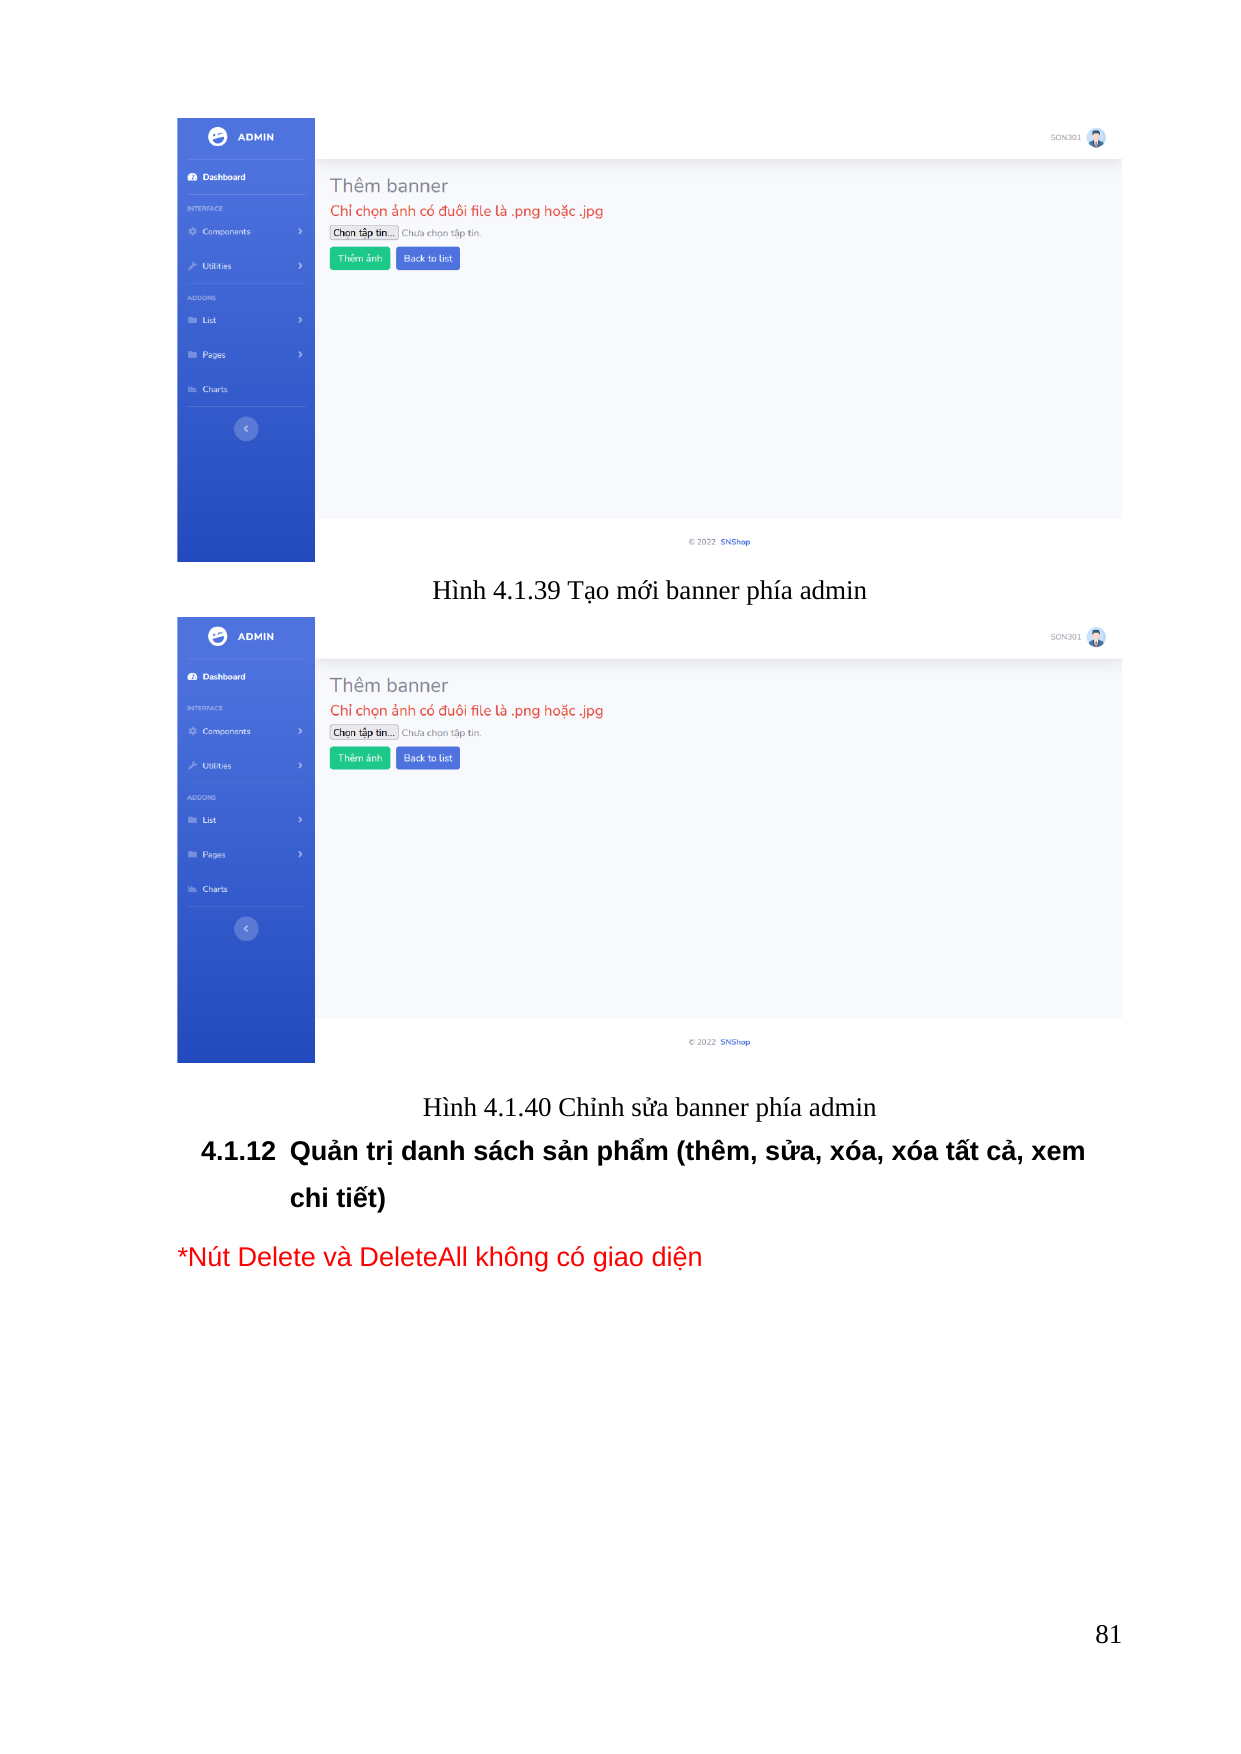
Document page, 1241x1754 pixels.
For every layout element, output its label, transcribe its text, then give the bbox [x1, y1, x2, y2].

subtitle Quản trị danh sách sản phẩm (thêm, sửa, xóa, xóa tất cả, xem chi tiết) [201, 1135, 1122, 1213]
picture [177, 118, 1123, 562]
text Hình 4.1. Tạo mới banner phía admin [177, 574, 1122, 605]
picture [177, 617, 1123, 1063]
text *Nút Delete và DeleteAll không có giao diện [177, 1241, 1122, 1272]
text Hình 4.1. Chỉnh sửa banner phía admin [177, 1091, 1122, 1122]
